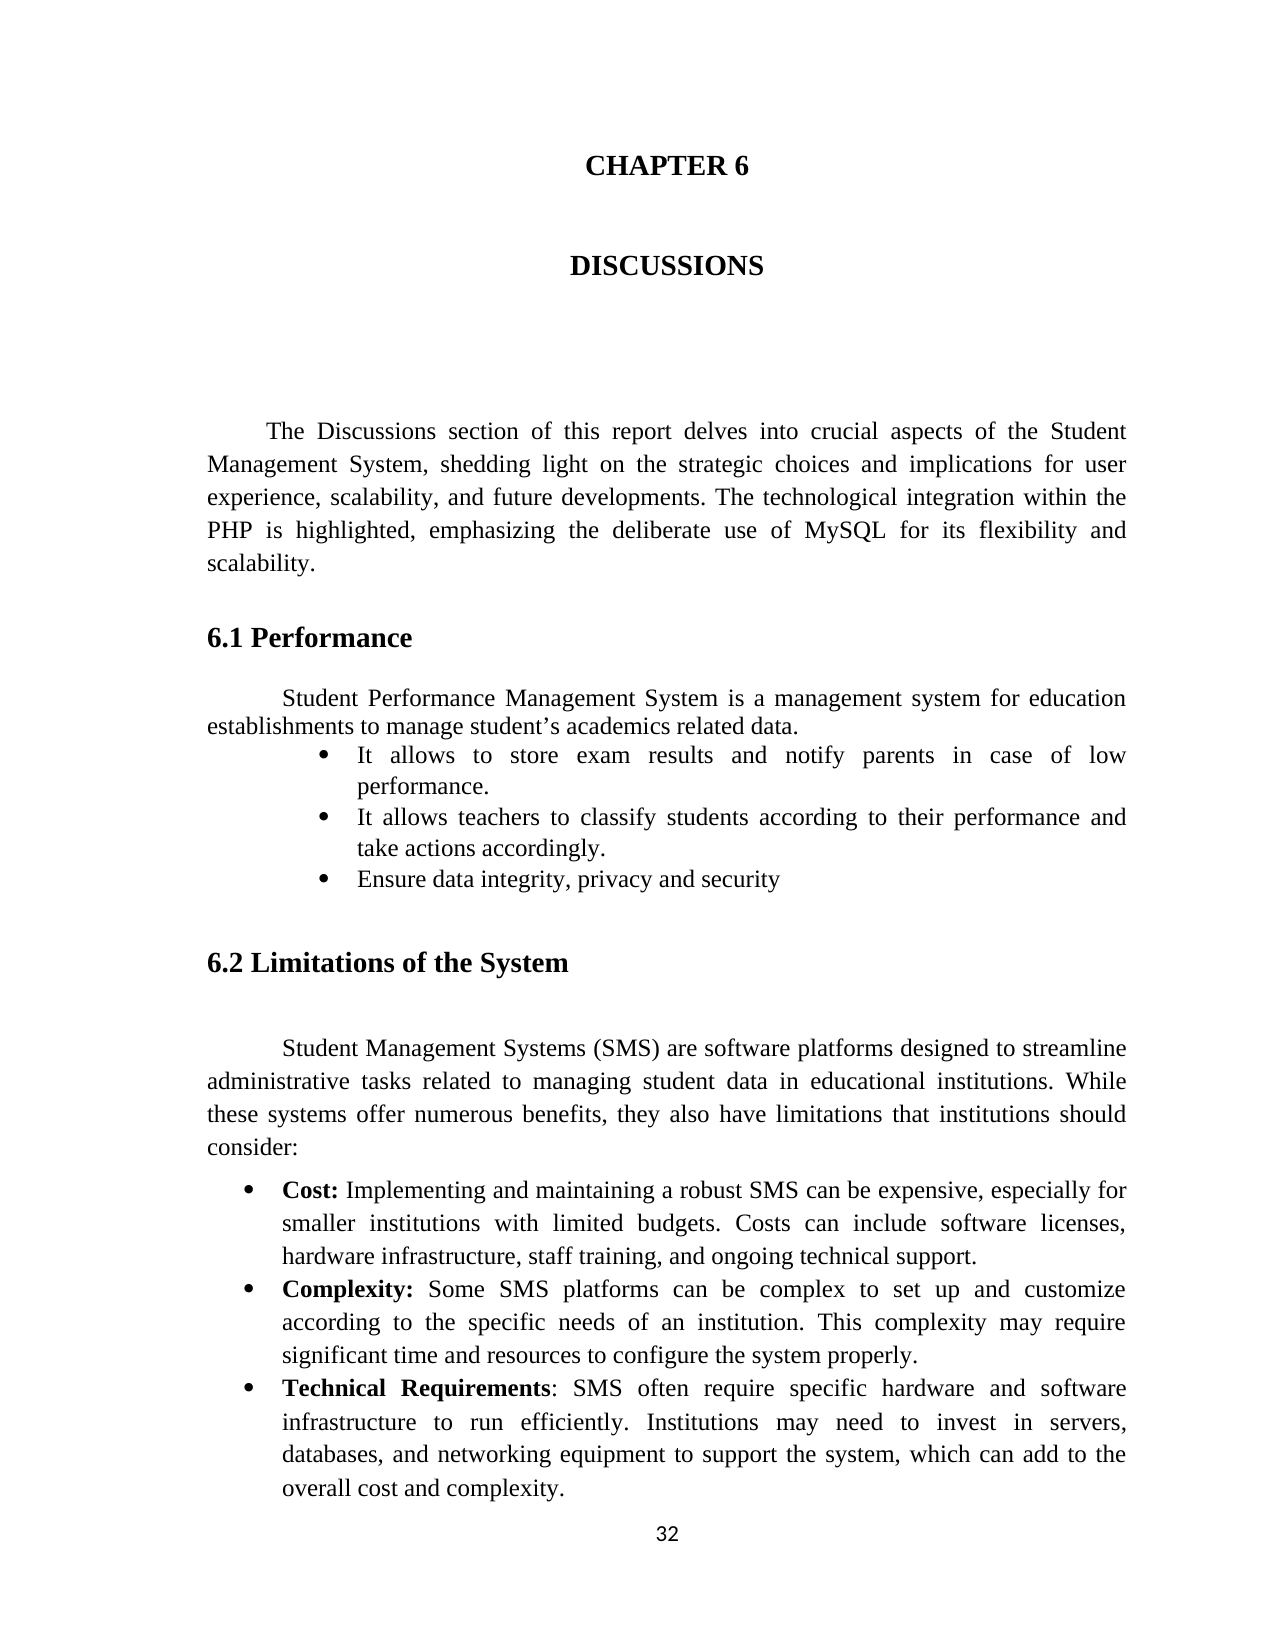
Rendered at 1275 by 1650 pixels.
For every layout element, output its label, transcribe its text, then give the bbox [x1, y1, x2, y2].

list Cost: Implementing and maintaining a robust SMS can be expensive, especially for smaller institutions with limited budgets. Costs can include software licenses, hardware infrastructure, staff training, and ongoing technical support. [244, 1175, 1127, 1270]
text Student Management Systems (SMS) are software platforms designed to streamline administrative tasks related to managing student data in educational institutions. While these systems offer numerous benefits, they also have limitations that institutions should consider: [207, 1033, 1127, 1161]
list It allows to store exam results and notify parents in case of low performance. [319, 740, 1127, 800]
list Technical Requirements: SMS often require specific hardware and software infrastructure to run efficiently. Institutions may need to invest in servers, databases, and networking equipment to support the system, which can add to the overall cost and complexity. [244, 1373, 1127, 1501]
text CHAPTER 6 [207, 148, 1127, 181]
text 6.2 Limitations of the System [207, 946, 1127, 979]
list Ensure data integrity, privacy and security [319, 864, 1127, 893]
list Complexity: Some SMS platforms can be complex to set up and customize according to the specific needs of an institution. This complexity may require significant time and resources to configure the system properly. [244, 1274, 1127, 1369]
text 6.1 Performance [207, 620, 1127, 654]
text DISCUSSIONS [207, 248, 1127, 282]
text The Discussions section of this report delves into crucial aspects of the Student Management System, shedding light on the strategic choices and implications for user experience, scalability, and future developments. The technological integration within the PHP is highlighted, emphasizing the deliberate use of MySQL for its flexibility and scalability. [207, 416, 1127, 577]
list It allows teachers to classify students according to their performance and take actions accordingly. [319, 802, 1127, 862]
text Student Performance Management System is a management system for education establishments to manage student’s academics related data. [207, 683, 1127, 740]
